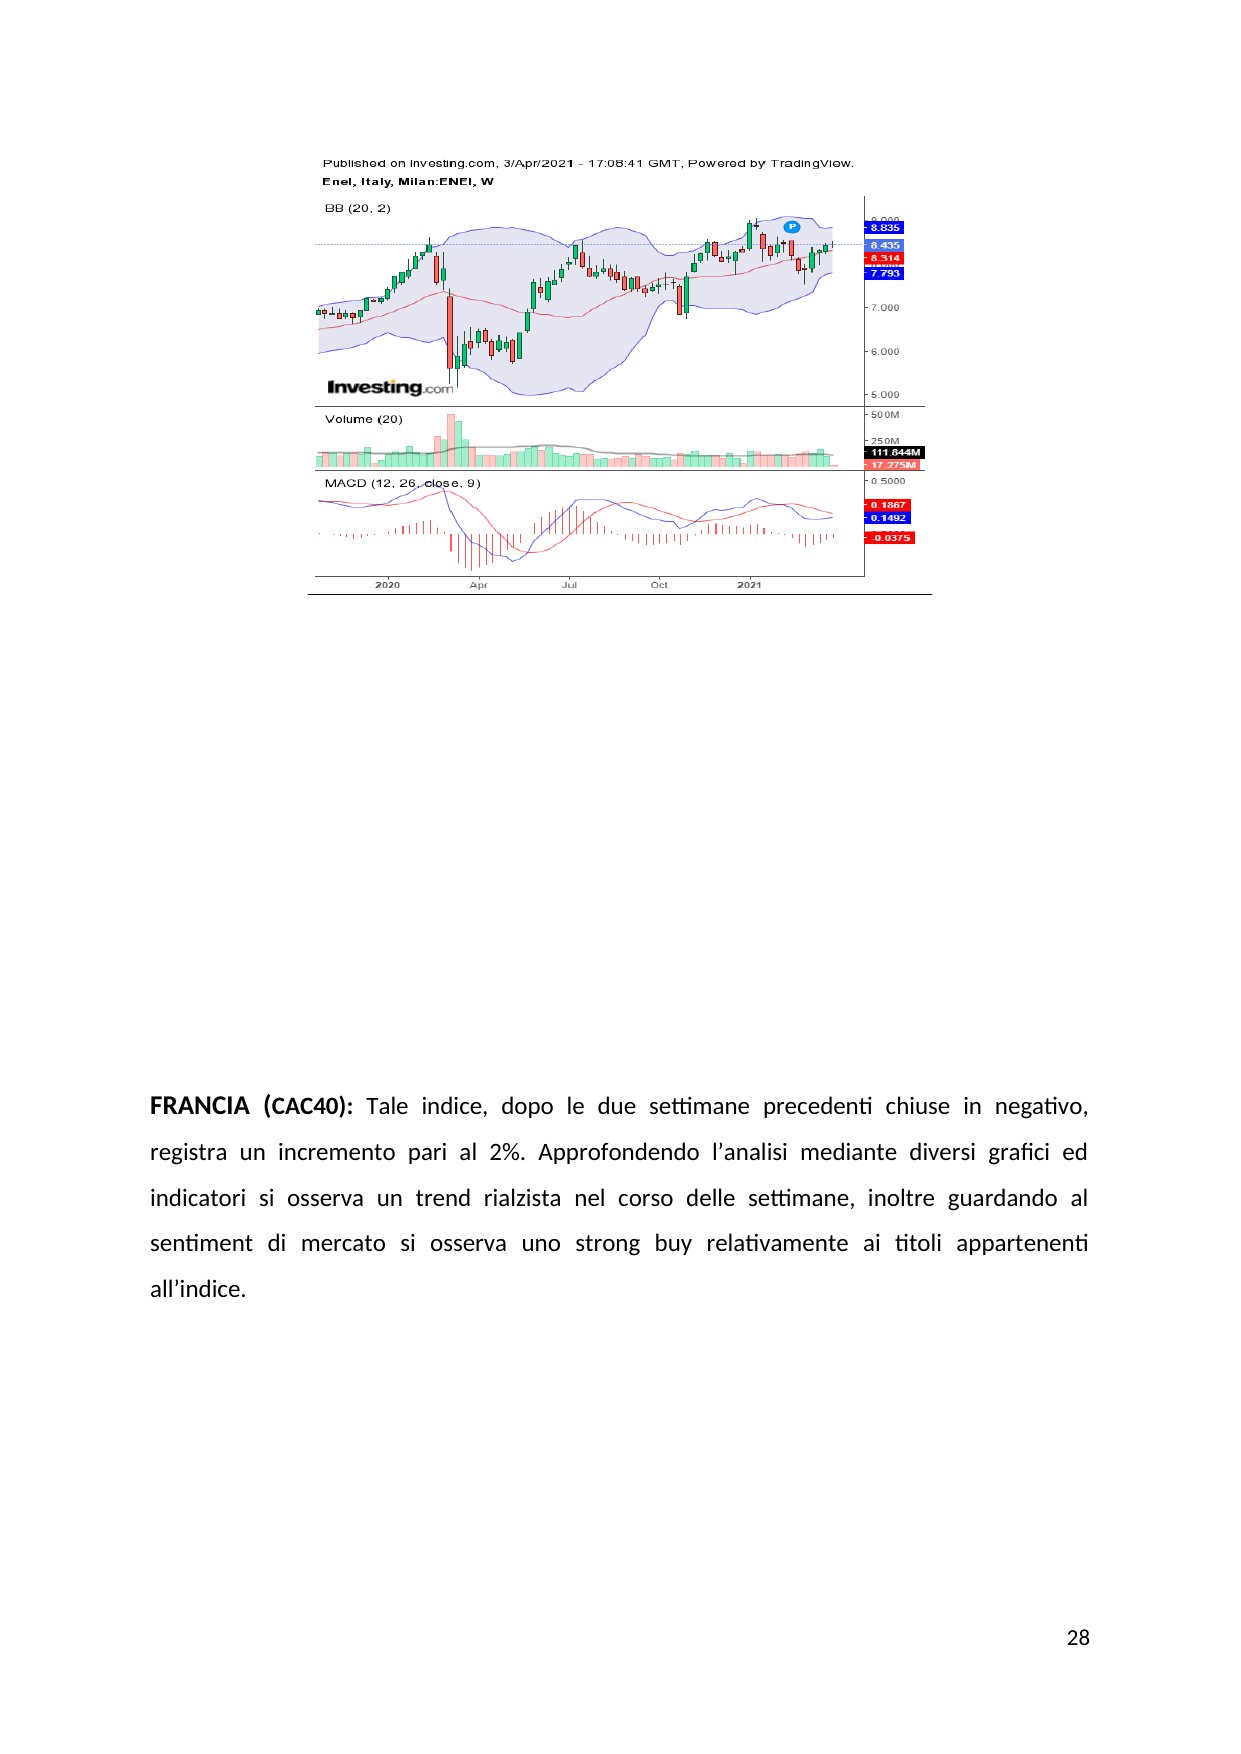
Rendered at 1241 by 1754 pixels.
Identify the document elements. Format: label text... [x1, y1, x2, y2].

text FRANCIA (CAC40): Tale indice, dopo le due settimane precedenti chiuse in negativo, registra un incremento pari al 2%. Approfondendo l’analisi mediante diversi grafici ed indicatori si osserva un trend rialzista nel corso delle settimane, inoltre guardando al sentiment di mercato si osserva uno strong buy relativamente ai titoli appartenenti all’indice. [150, 1088, 1090, 1304]
picture [307, 150, 933, 595]
